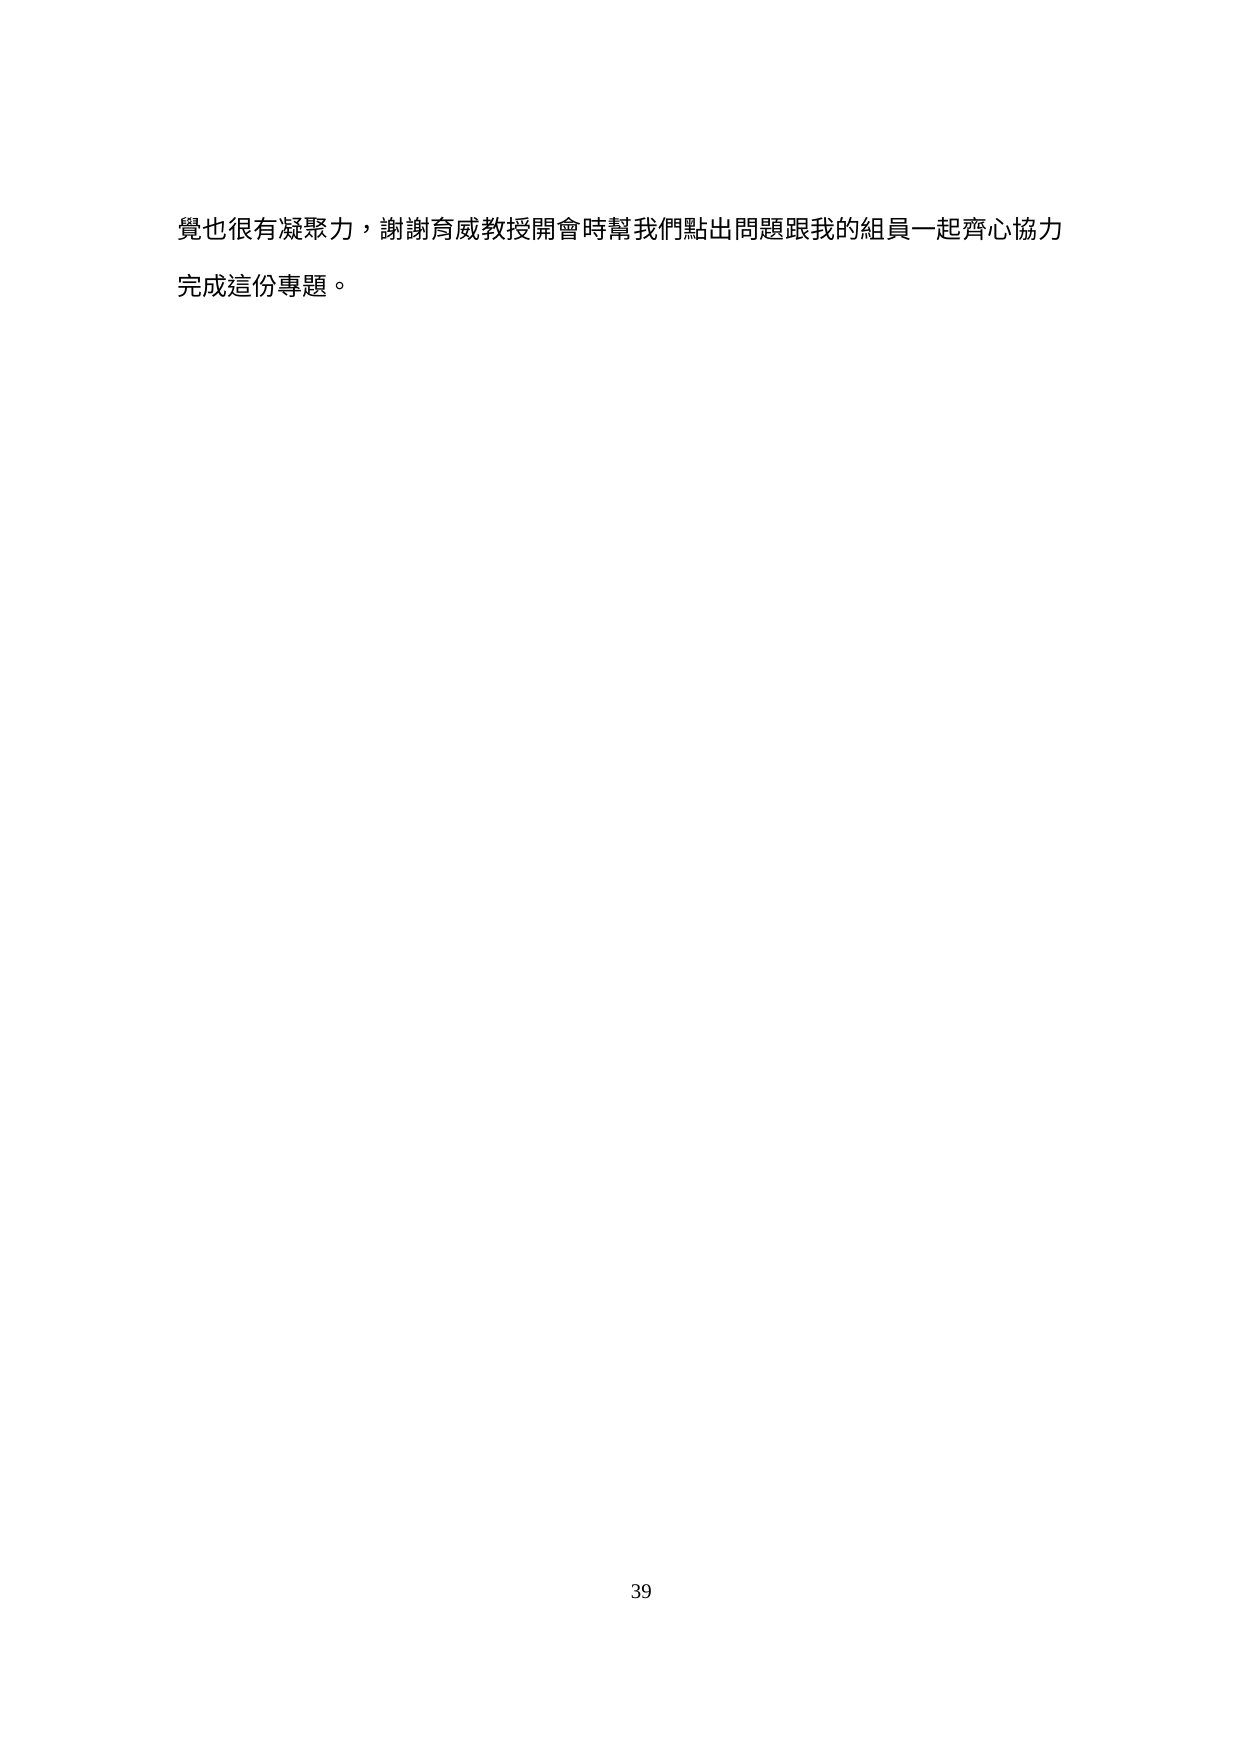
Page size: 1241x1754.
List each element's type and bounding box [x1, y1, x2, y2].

text [177, 209, 1063, 303]
